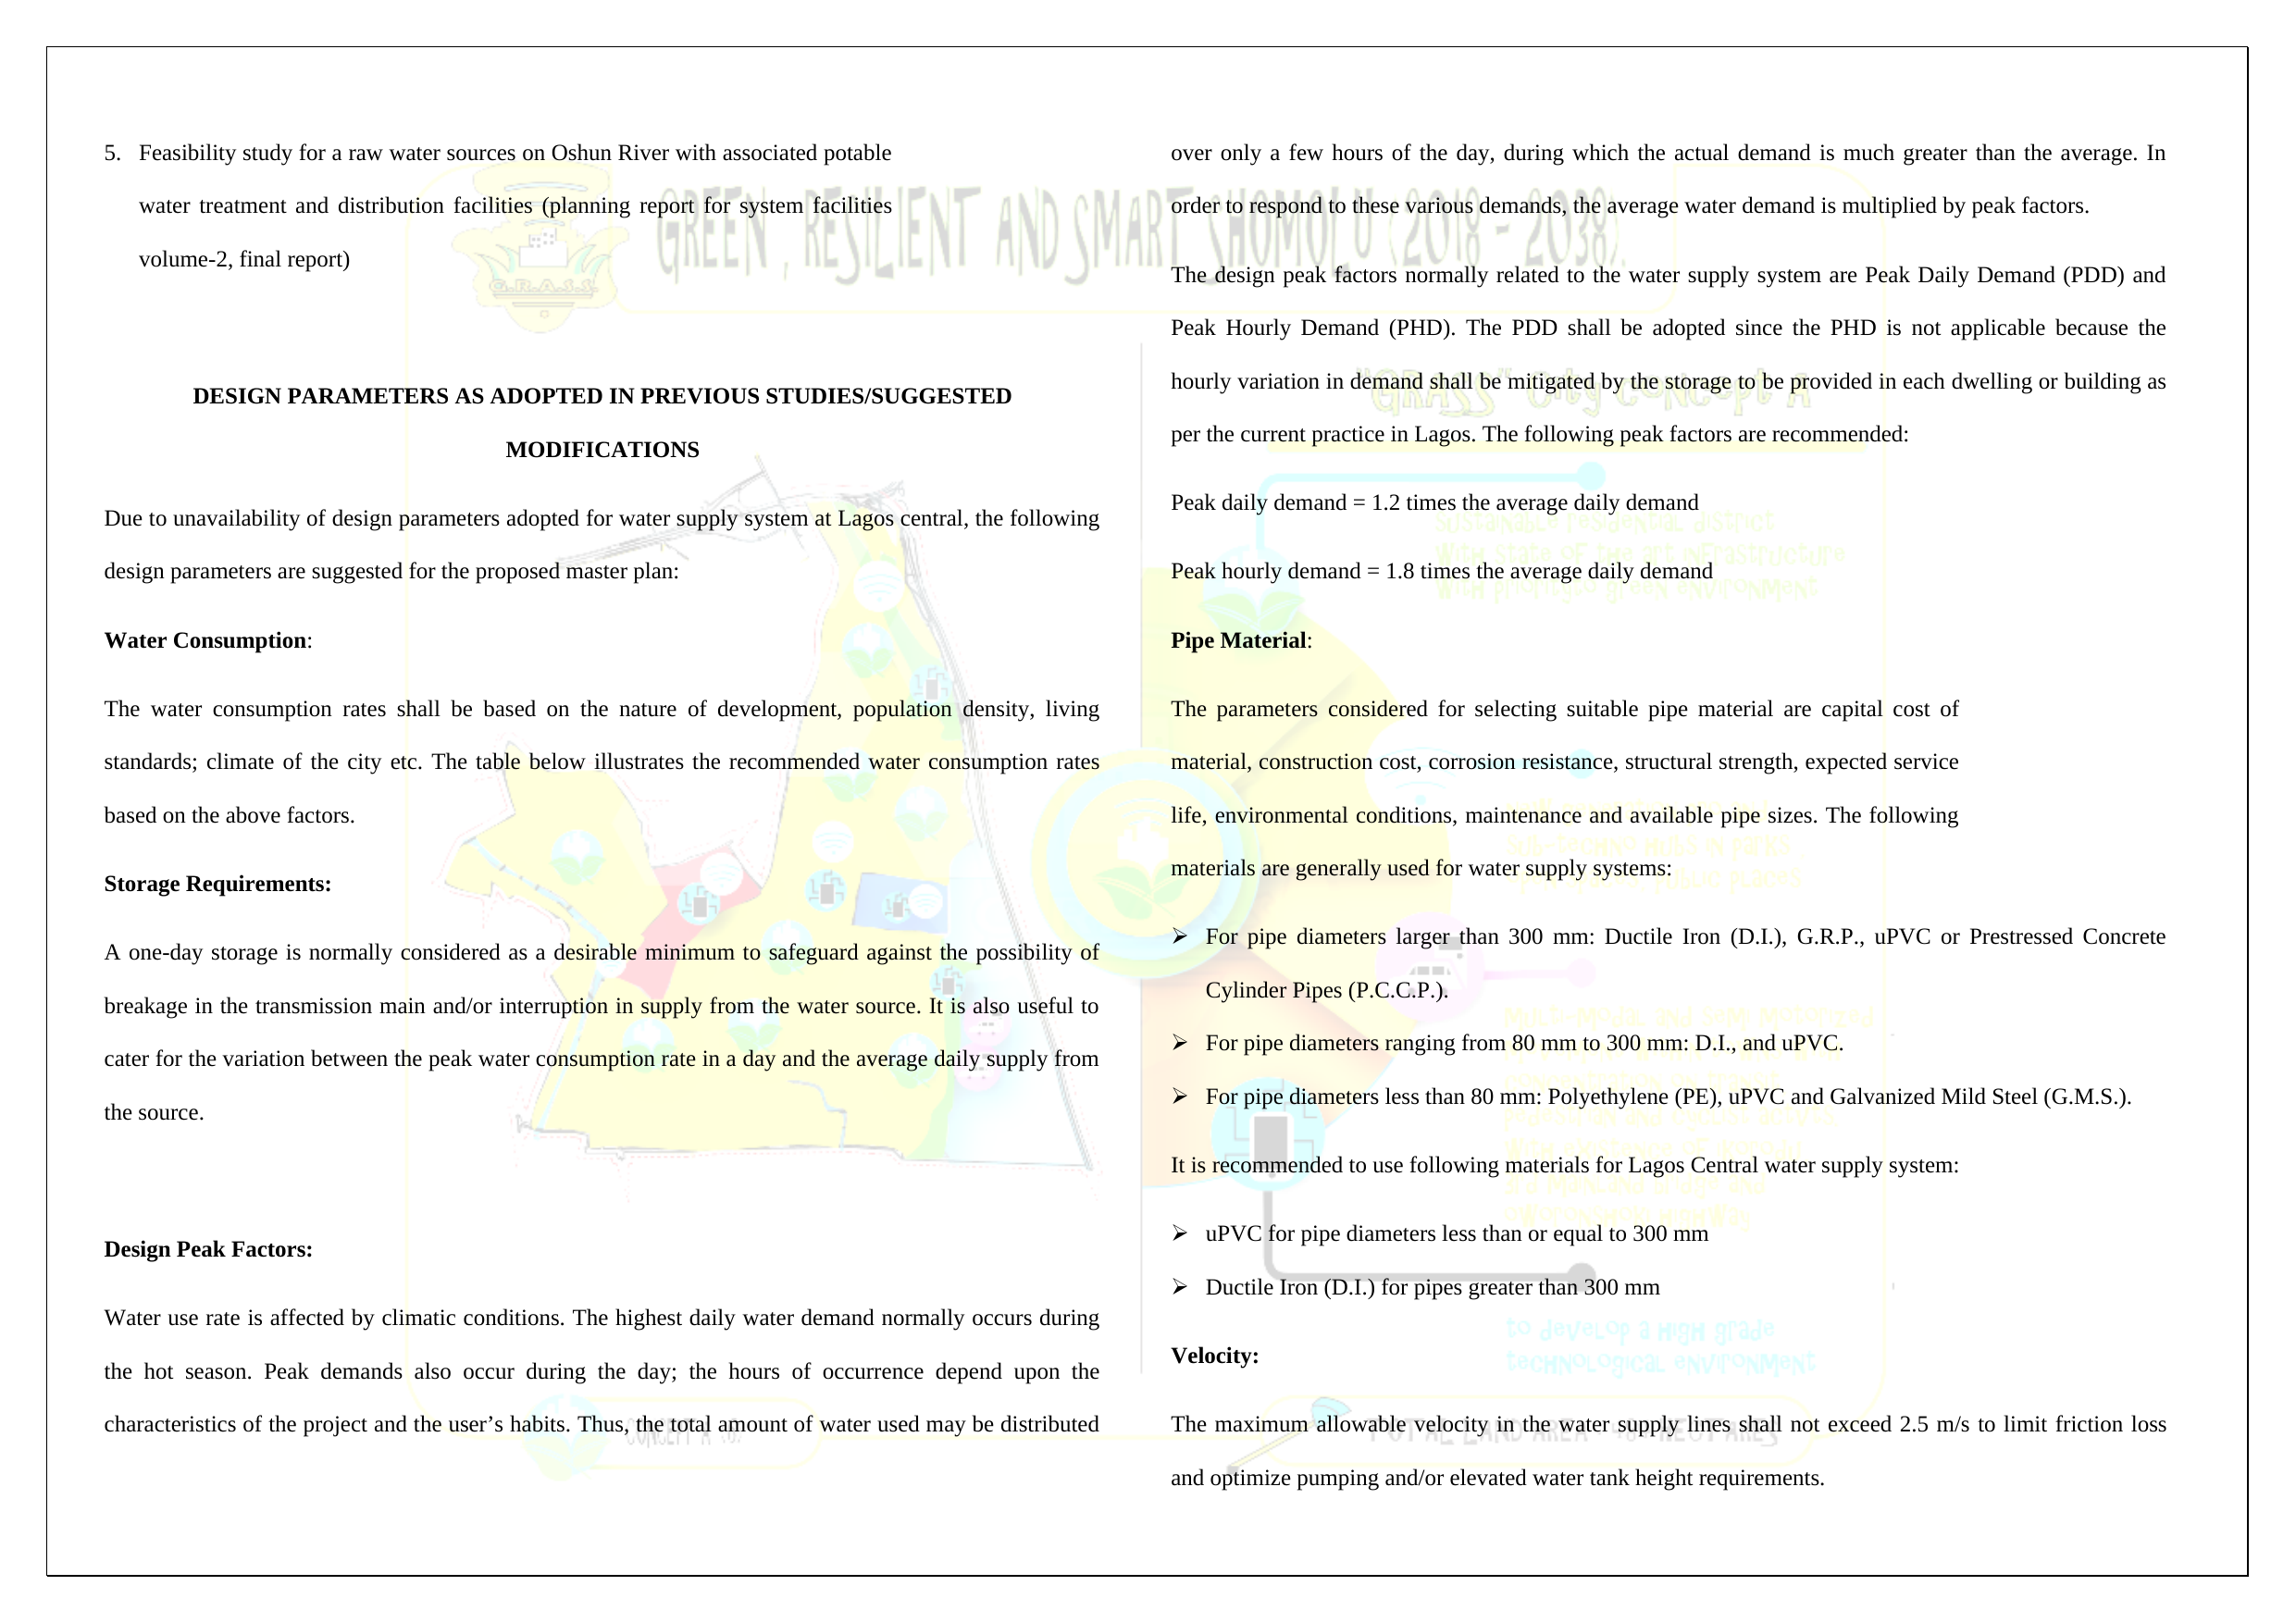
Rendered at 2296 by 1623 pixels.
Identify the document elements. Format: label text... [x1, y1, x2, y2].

text A one-day storage is normally considered as a desirable minimum to safeguard against the possibility of breakage in the transmission main and/or interruption in supply from the water source. It is also useful to cater for the variation between the peak water consumption rate in a day and the average daily supply from the source. [104, 938, 1101, 1124]
text DESIGN PARAMETERS AS ADOPTED IN PREVIOUS STUDIES/SUGGESTED MODIFICATIONS [104, 382, 1101, 462]
text The maximum allowable velocity in the water supply lines shall not exceed 2.5 m/s to limit friction loss and optimize pumping and/or elevated water tank height requirements. [1171, 1410, 2168, 1490]
text The parameters considered for selecting suitable pipe material are capital cost of material, construction cost, corrosion resistance, structural strength, expected service life, environmental conditions, maintenance and available pipe sizes. The following materials are generally used for water supply systems: [1171, 695, 1960, 881]
text Water Consumption: [104, 626, 1101, 652]
list uPVC for pipe diameters less than or equal to 300 mm [1171, 1220, 2168, 1246]
text Water use rate is affected by climatic conditions. The highest daily water demand normally occurs during the hot season. Peak demands also occur during the day; the hours of occurrence depend upon the characteristics of the project and the user’s habits. Thus, the total amount of water used may be distributed over only a few hours of the day, during which the actual demand is much greater than the average. In order to respond to these various demands, the average water demand is multiplied by peak factors. [1171, 139, 2168, 218]
text The water consumption rates shall be based on the nature of development, population density, living standards; climate of the city etc. The table below illustrates the recommended water consumption rates based on the above factors. [104, 695, 1101, 827]
list For pipe diameters less than 80 mm: Polyethylene (PE), uPVC and Galvanized Mild Steel (G.M.S.). [1171, 1083, 2168, 1109]
list Feasibility study for a raw water sources on Oshun River with associated potable water treatment and distribution facilities (planning report for system facilities volume-2, final report) [104, 139, 893, 272]
text Velocity: [1171, 1342, 2168, 1369]
text Peak daily demand = 1.2 times the average daily demand [1171, 489, 2168, 515]
text Water use rate is affected by climatic conditions. The highest daily water demand normally occurs during the hot season. Peak demands also occur during the day; the hours of occurrence depend upon the characteristics of the project and the user’s habits. Thus, the total amount of water used may be distributed over only a few hours of the day, during which the actual demand is much greater than the average. In order to respond to these various demands, the average water demand is multiplied by peak factors. [104, 1304, 1101, 1437]
text Due to unavailability of design parameters adopted for water supply system at Lagos central, the following design parameters are suggested for the proposed master plan: [104, 504, 1101, 584]
list For pipe diameters larger than 300 mm: Ductile Iron (D.I.), G.R.P., uPVC or Prestressed Concrete Cylinder Pipes (P.C.C.P.). [1171, 923, 2168, 1003]
text Storage Requirements: [104, 870, 1101, 897]
text The design peak factors normally related to the water supply system are Peak Daily Demand (PDD) and Peak Hourly Demand (PHD). The PDD shall be adopted since the PHD is not applicable because the hourly variation in demand shall be mitigated by the storage to be provided in each dwelling or building as per the current practice in Lagos. The following peak factors are recommended: [1171, 261, 2168, 447]
list For pipe diameters ranging from 80 mm to 300 mm: D.I., and uPVC. [1171, 1029, 2168, 1056]
text Design Peak Factors: [104, 1235, 1101, 1262]
text Pipe Material: [1171, 626, 2168, 652]
text Peak hourly demand = 1.8 times the average daily demand [1171, 557, 2168, 584]
text It is recommended to use following materials for Lagos Central water supply system: [1171, 1151, 2168, 1178]
list Ductile Iron (D.I.) for pipes greater than 300 mm [1171, 1273, 2168, 1299]
